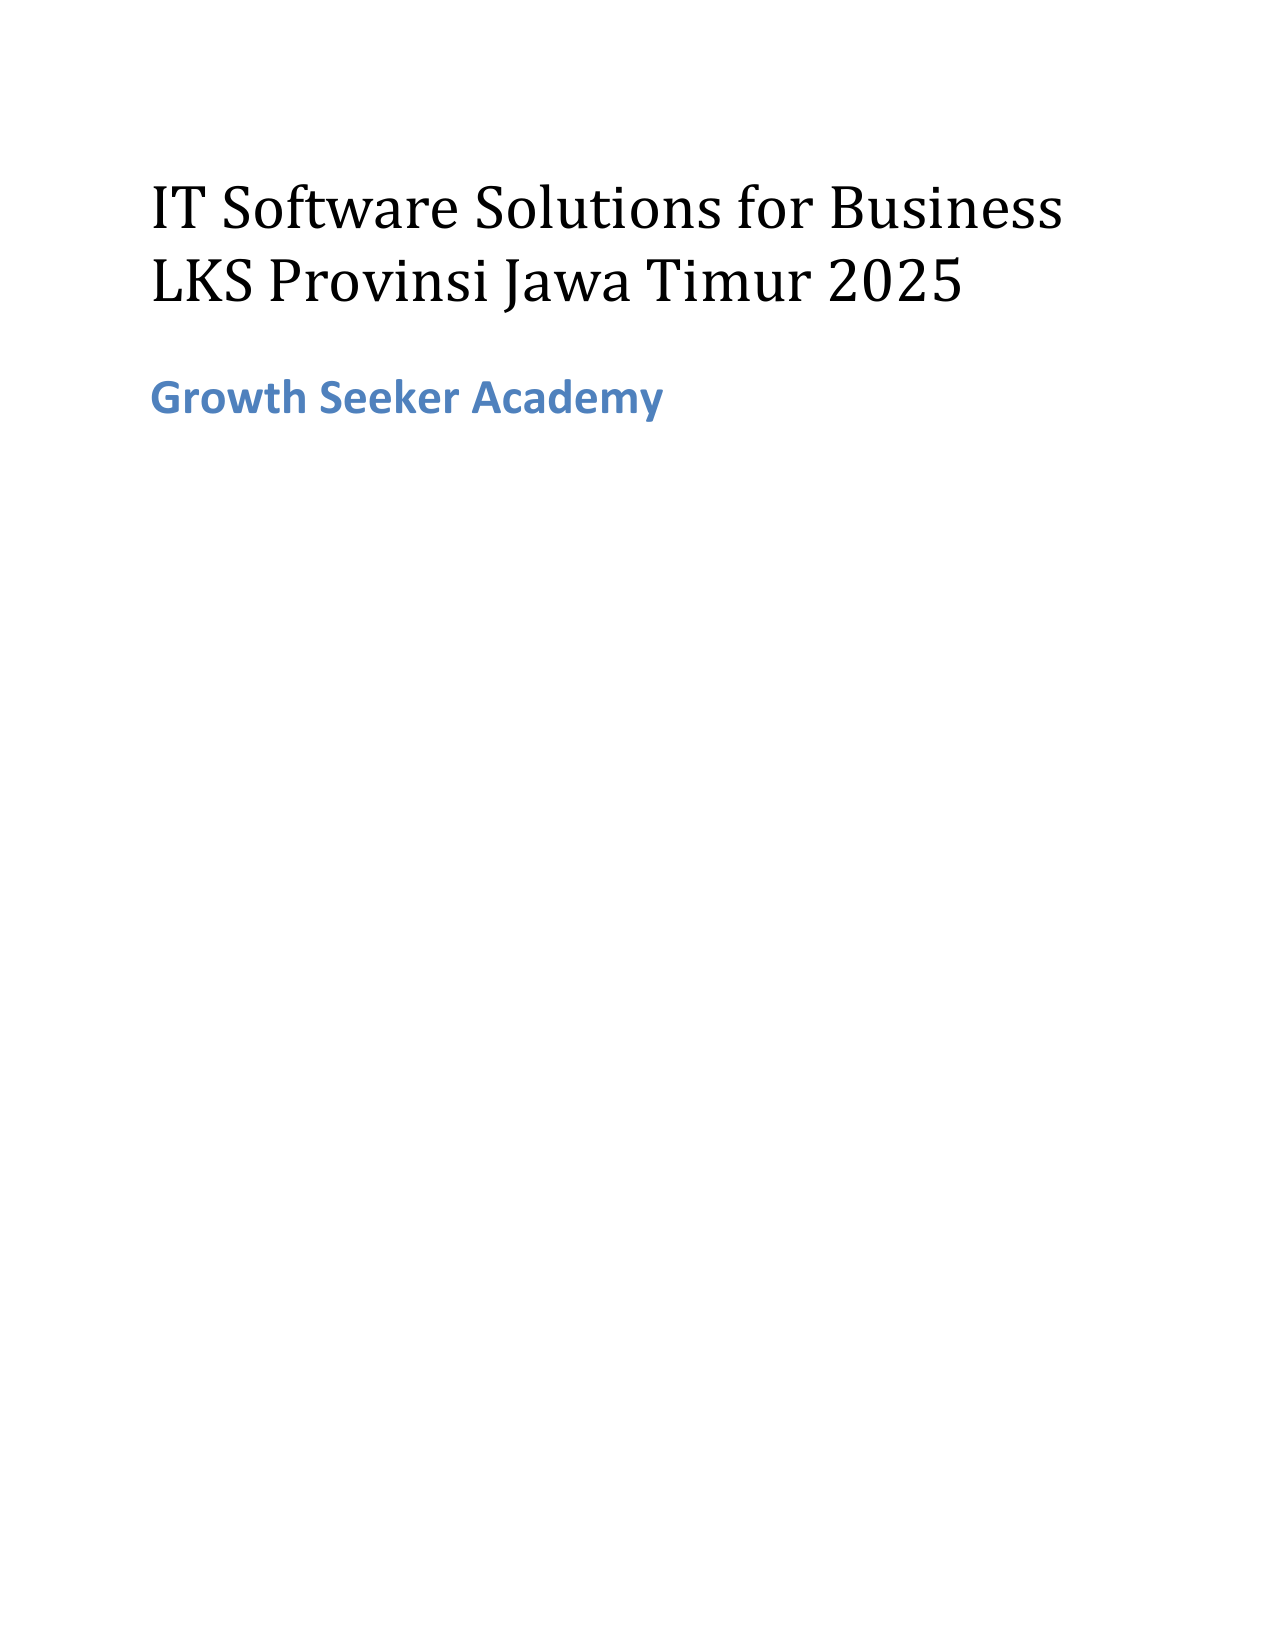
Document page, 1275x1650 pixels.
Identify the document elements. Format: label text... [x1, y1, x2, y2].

text IT Software Solutions for Business LKS Provinsi Jawa Timur 2025 [150, 169, 1125, 315]
subtitle Growth Seeker Academy [150, 365, 1125, 467]
